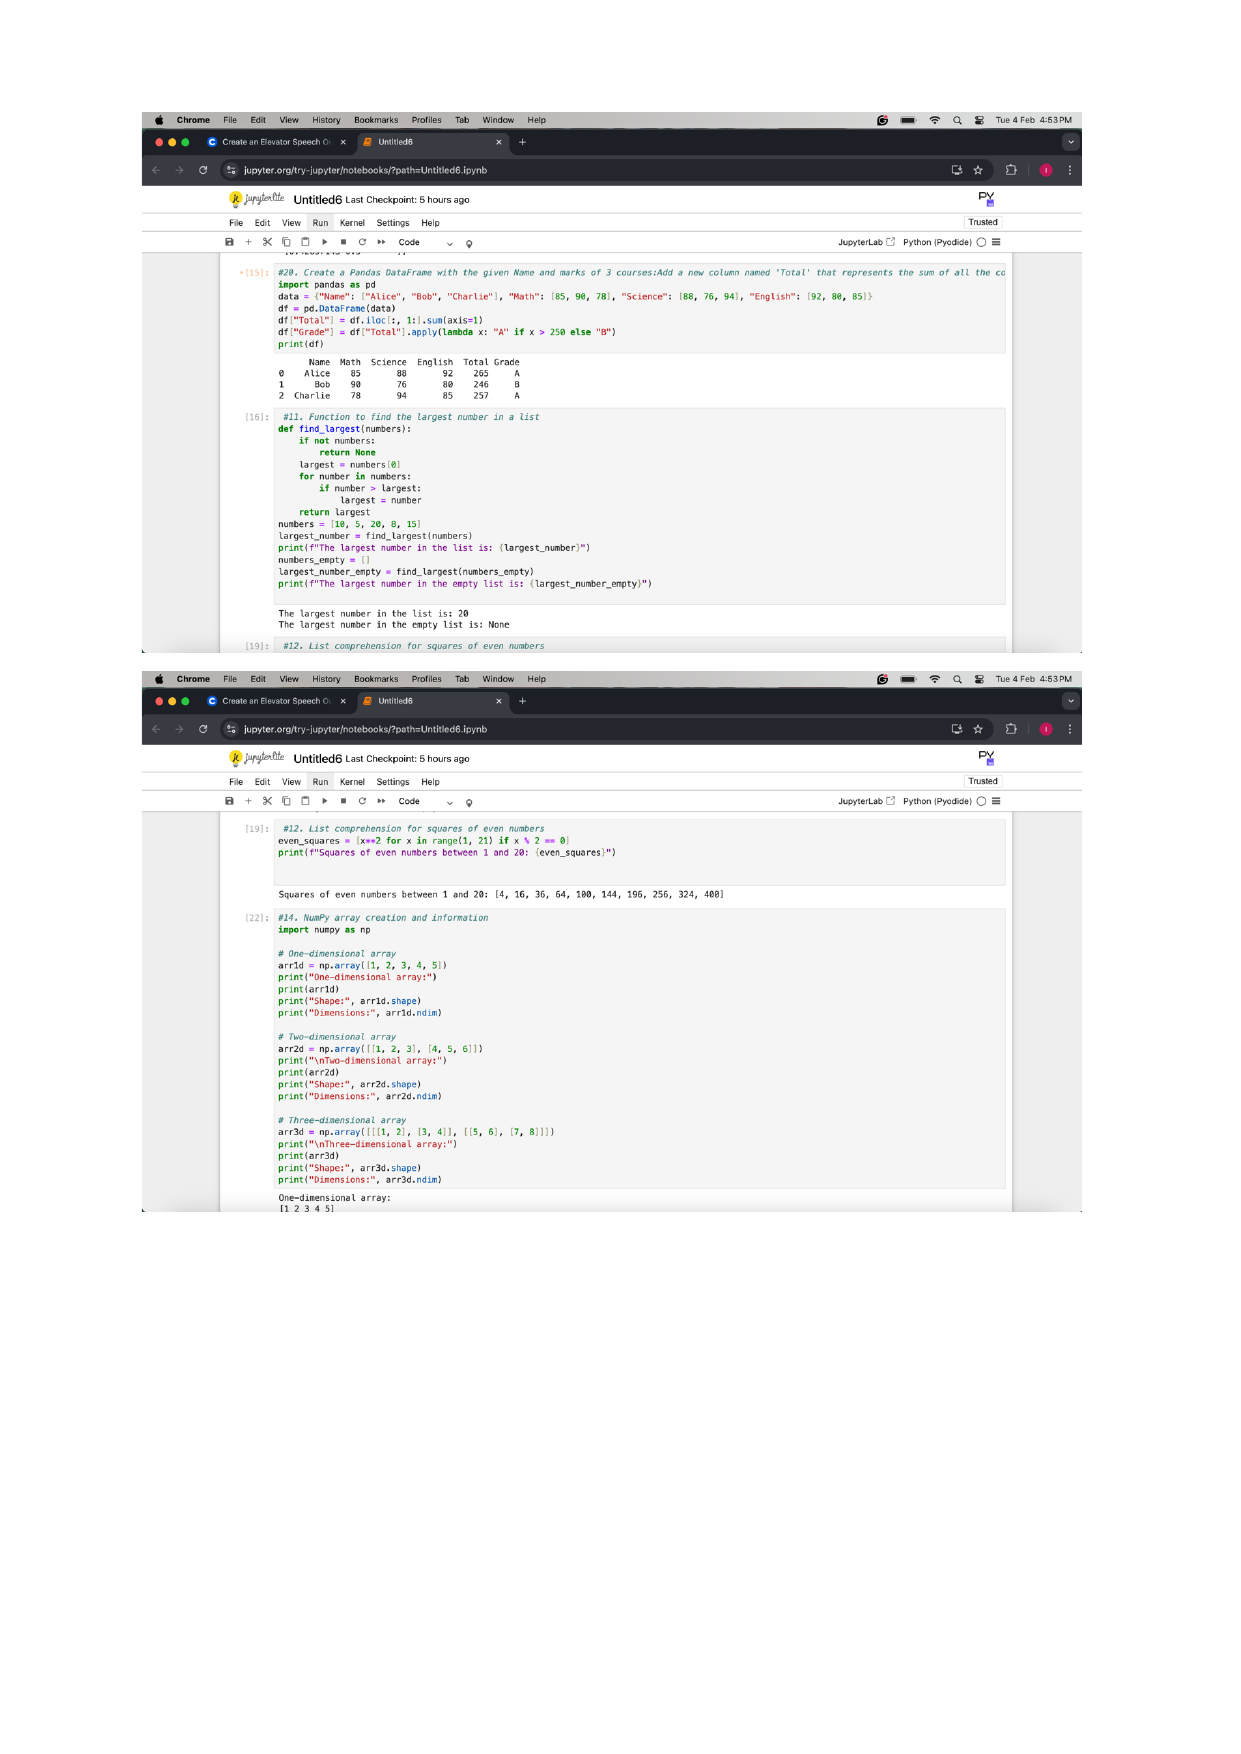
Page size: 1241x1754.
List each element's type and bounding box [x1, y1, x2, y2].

picture [141, 671, 1082, 1212]
picture [141, 112, 1082, 653]
